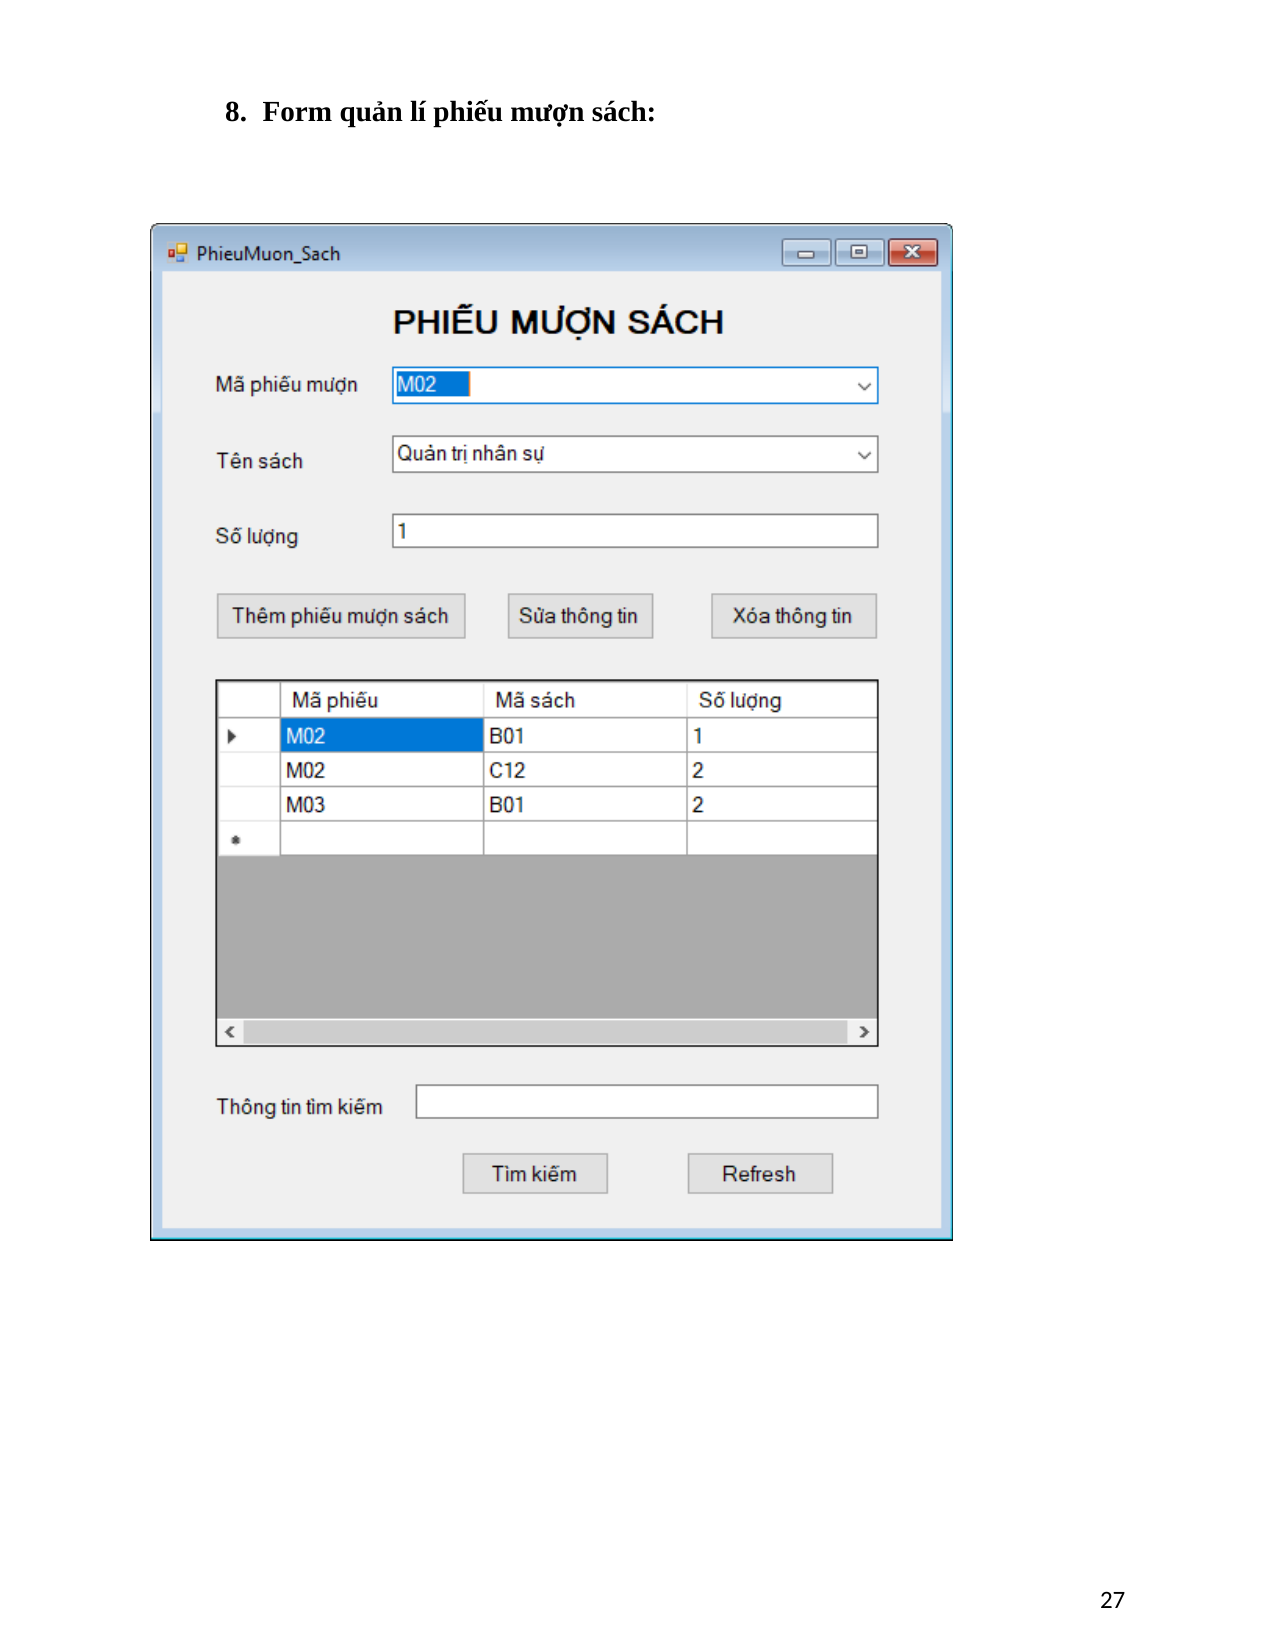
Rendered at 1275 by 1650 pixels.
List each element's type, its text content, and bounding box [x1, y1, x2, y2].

picture [150, 223, 953, 1241]
subtitle Form quản lí phiếu mượn sách: [225, 94, 1125, 127]
